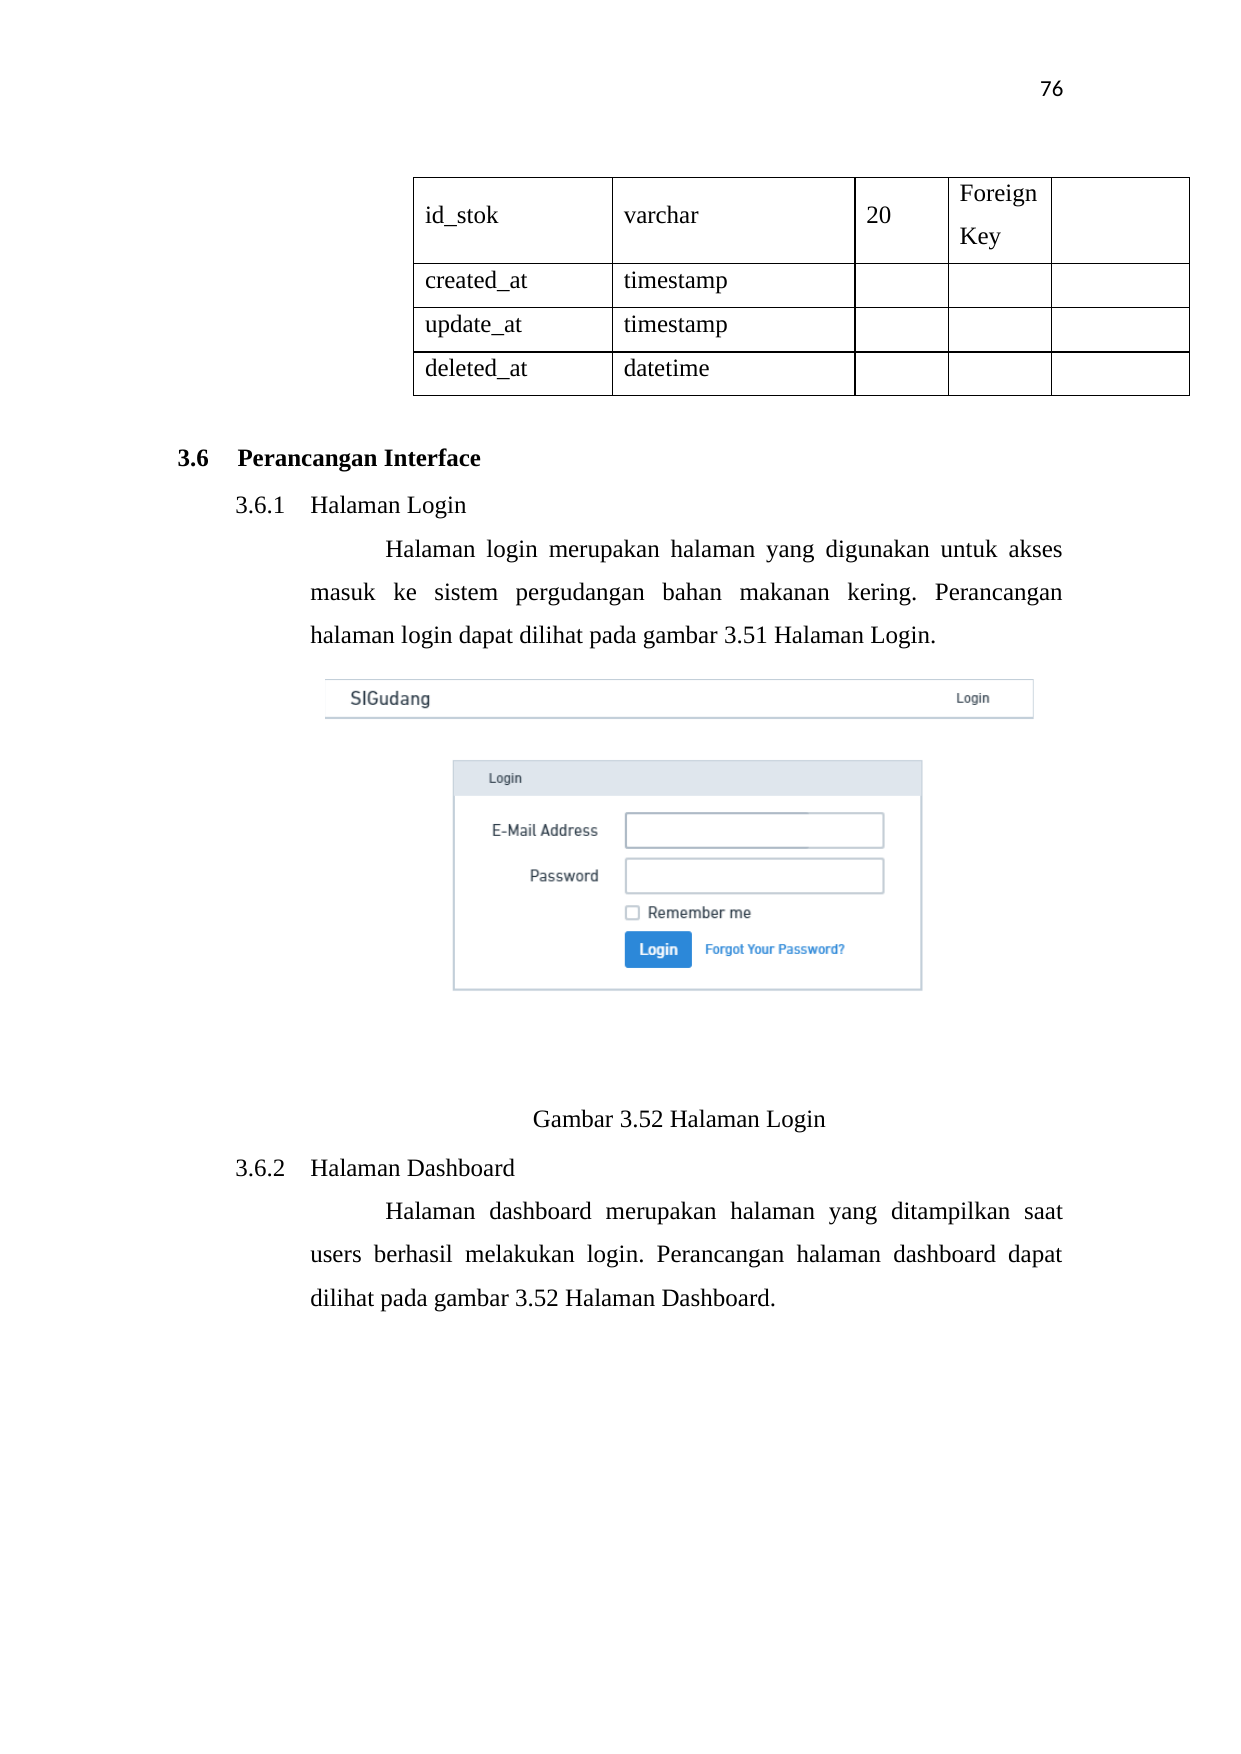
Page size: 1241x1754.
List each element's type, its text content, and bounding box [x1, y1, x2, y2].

table_cell Foreign Key [949, 178, 1051, 263]
table_cell created_at [414, 264, 612, 307]
table_cell [1052, 308, 1189, 351]
text Halaman dashboard merupakan halaman yang ditampilkan saat users berhasil melakukan login. Perancangan halaman dashboard dapat dilihat pada gambar 3.52 Halaman Dashboard. [310, 1196, 1063, 1311]
subtitle Halaman Dashboard [235, 1153, 1063, 1182]
table_cell datetime [613, 353, 854, 395]
table_cell timestamp [613, 308, 854, 351]
table_cell varchar [613, 178, 854, 263]
table_cell timestamp [613, 264, 854, 307]
table_cell 20 [856, 178, 948, 263]
table_cell [856, 308, 948, 351]
subtitle Halaman Login [235, 491, 1063, 519]
subtitle Perancangan Interface [177, 443, 1063, 472]
table_cell update_at [414, 308, 612, 351]
table_cell id_stok [414, 178, 612, 263]
picture [325, 679, 1034, 1073]
table_cell deleted_at [414, 353, 612, 395]
table_cell [949, 353, 1051, 395]
table_cell [856, 264, 948, 307]
table_cell [1052, 264, 1189, 307]
table_cell [856, 353, 948, 395]
table_cell [1052, 178, 1189, 263]
table_cell [1052, 353, 1189, 395]
table_cell [949, 264, 1051, 307]
text Halaman login merupakan halaman yang digunakan untuk akses masuk ke sistem pergudangan bahan makanan kering. Perancangan halaman login dapat dilihat pada gambar 3.51 Halaman Login. [310, 534, 1063, 649]
table_cell [949, 308, 1051, 351]
